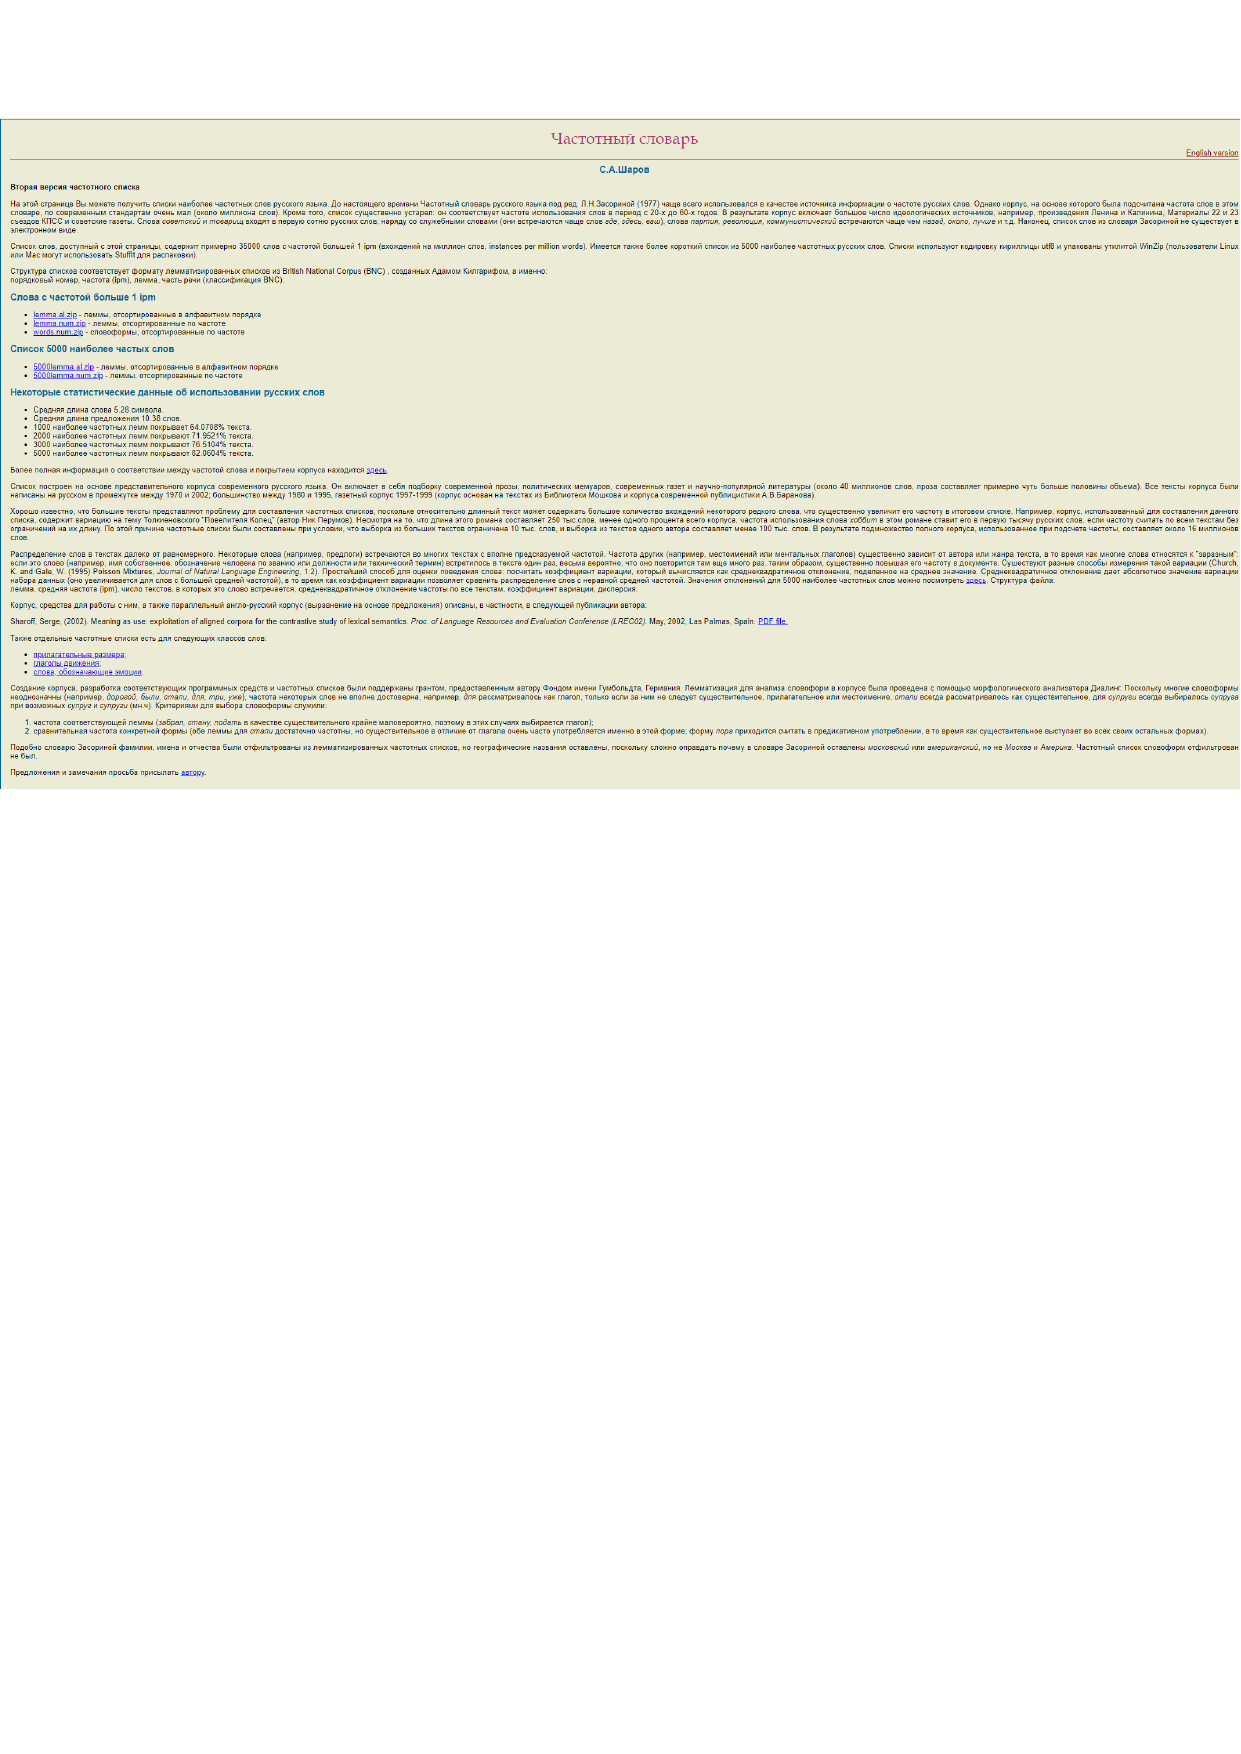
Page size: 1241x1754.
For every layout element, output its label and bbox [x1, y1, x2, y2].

picture [2, 118, 1241, 789]
